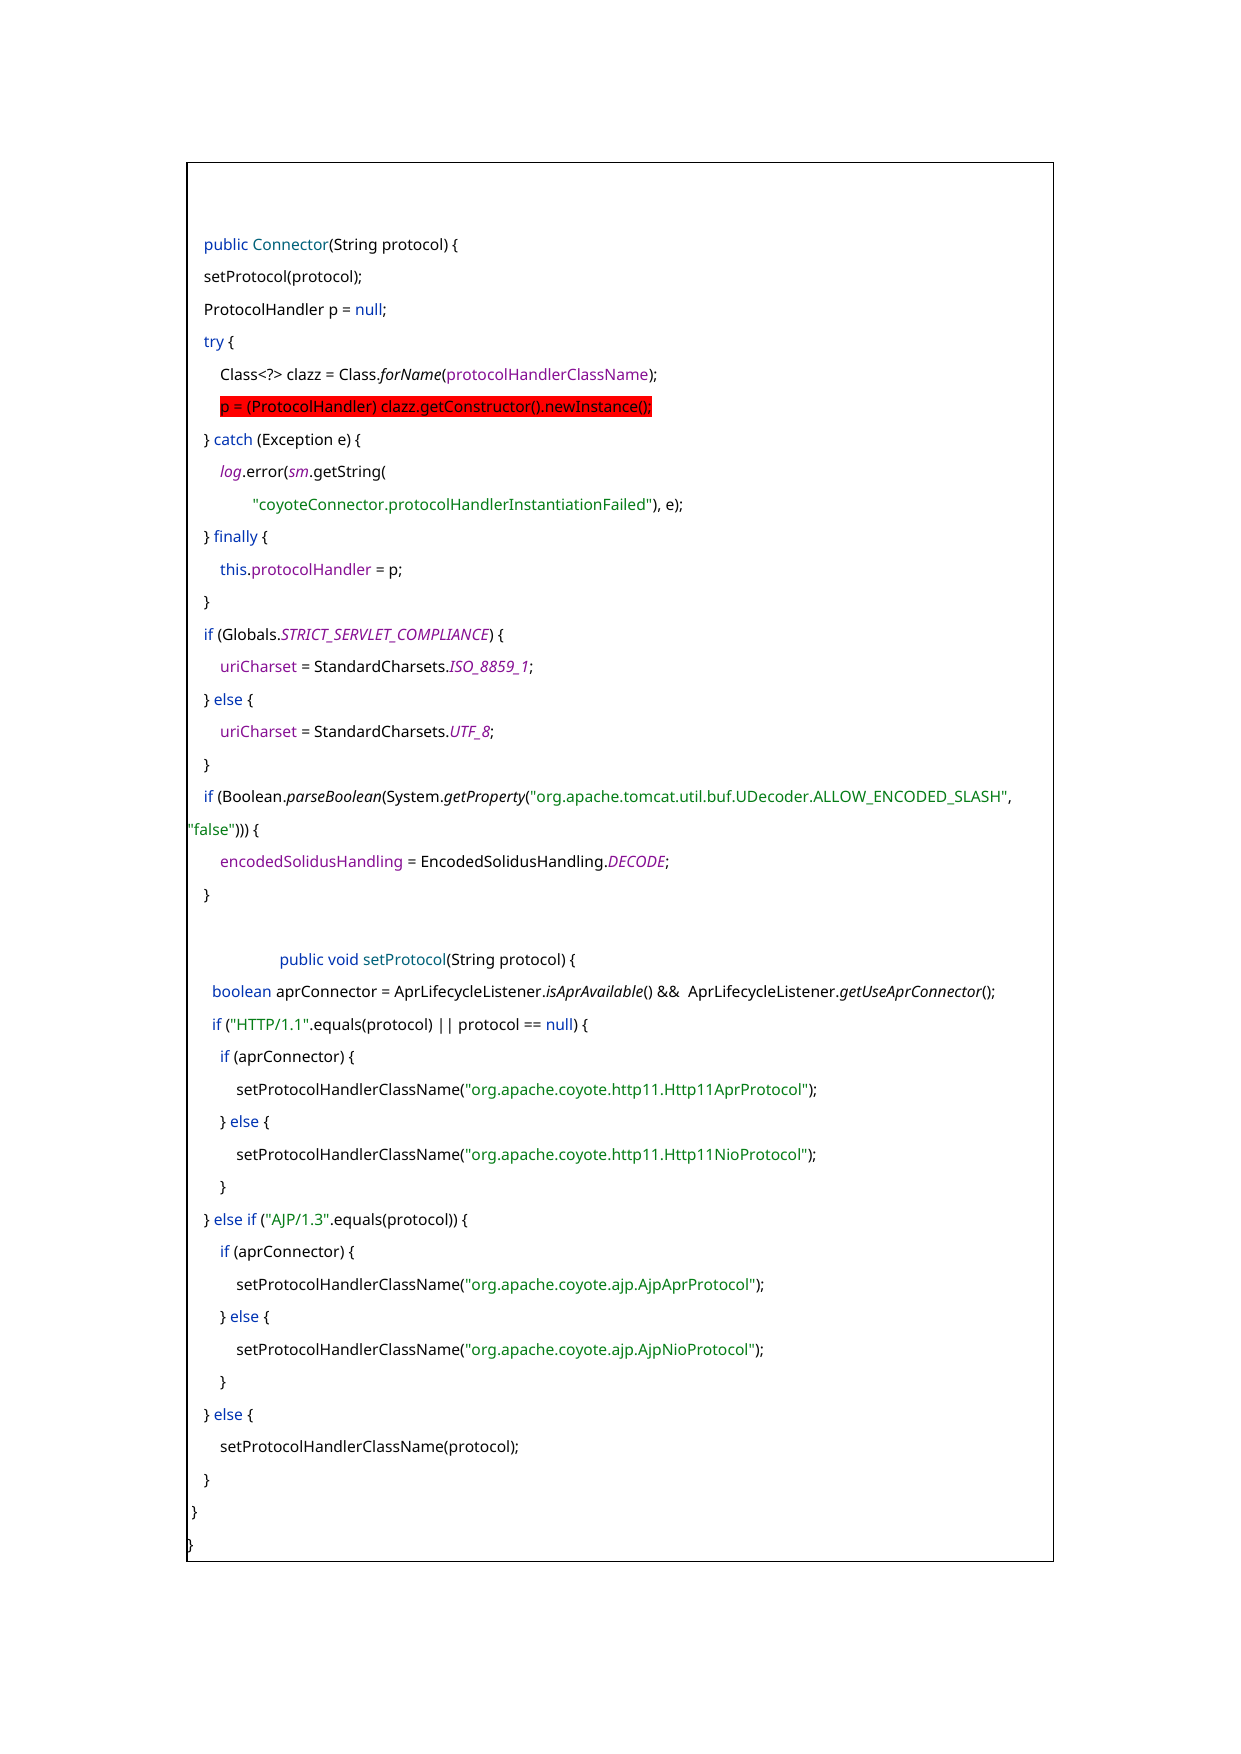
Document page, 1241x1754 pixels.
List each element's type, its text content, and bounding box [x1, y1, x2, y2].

picture [272, 241, 277, 250]
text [188, 163, 1053, 911]
text public void setProtocol(String protocol) { boolean aprConnector = AprLifecycleListener.isAprAvailable() && AprLifecycleListener.getUseAprConnector(); if ("HTTP/1.1".equals(protocol) || protocol == null) { if (aprConnector) { setProtocolHandlerClassName("org.apache.coyote.http11.Http11AprProtocol"); } else { setProtocolHandlerClassName("org.apache.coyote.http11.Http11NioProtocol"); } } else if ("AJP/1.3".equals(protocol)) { if (aprConnector) { setProtocolHandlerClassName("org.apache.coyote.ajp.AjpAprProtocol"); } else { setProtocolHandlerClassName("org.apache.coyote.ajp.AjpNioProtocol"); } } else { setProtocolHandlerClassName(protocol); } } } [188, 942, 1053, 1561]
